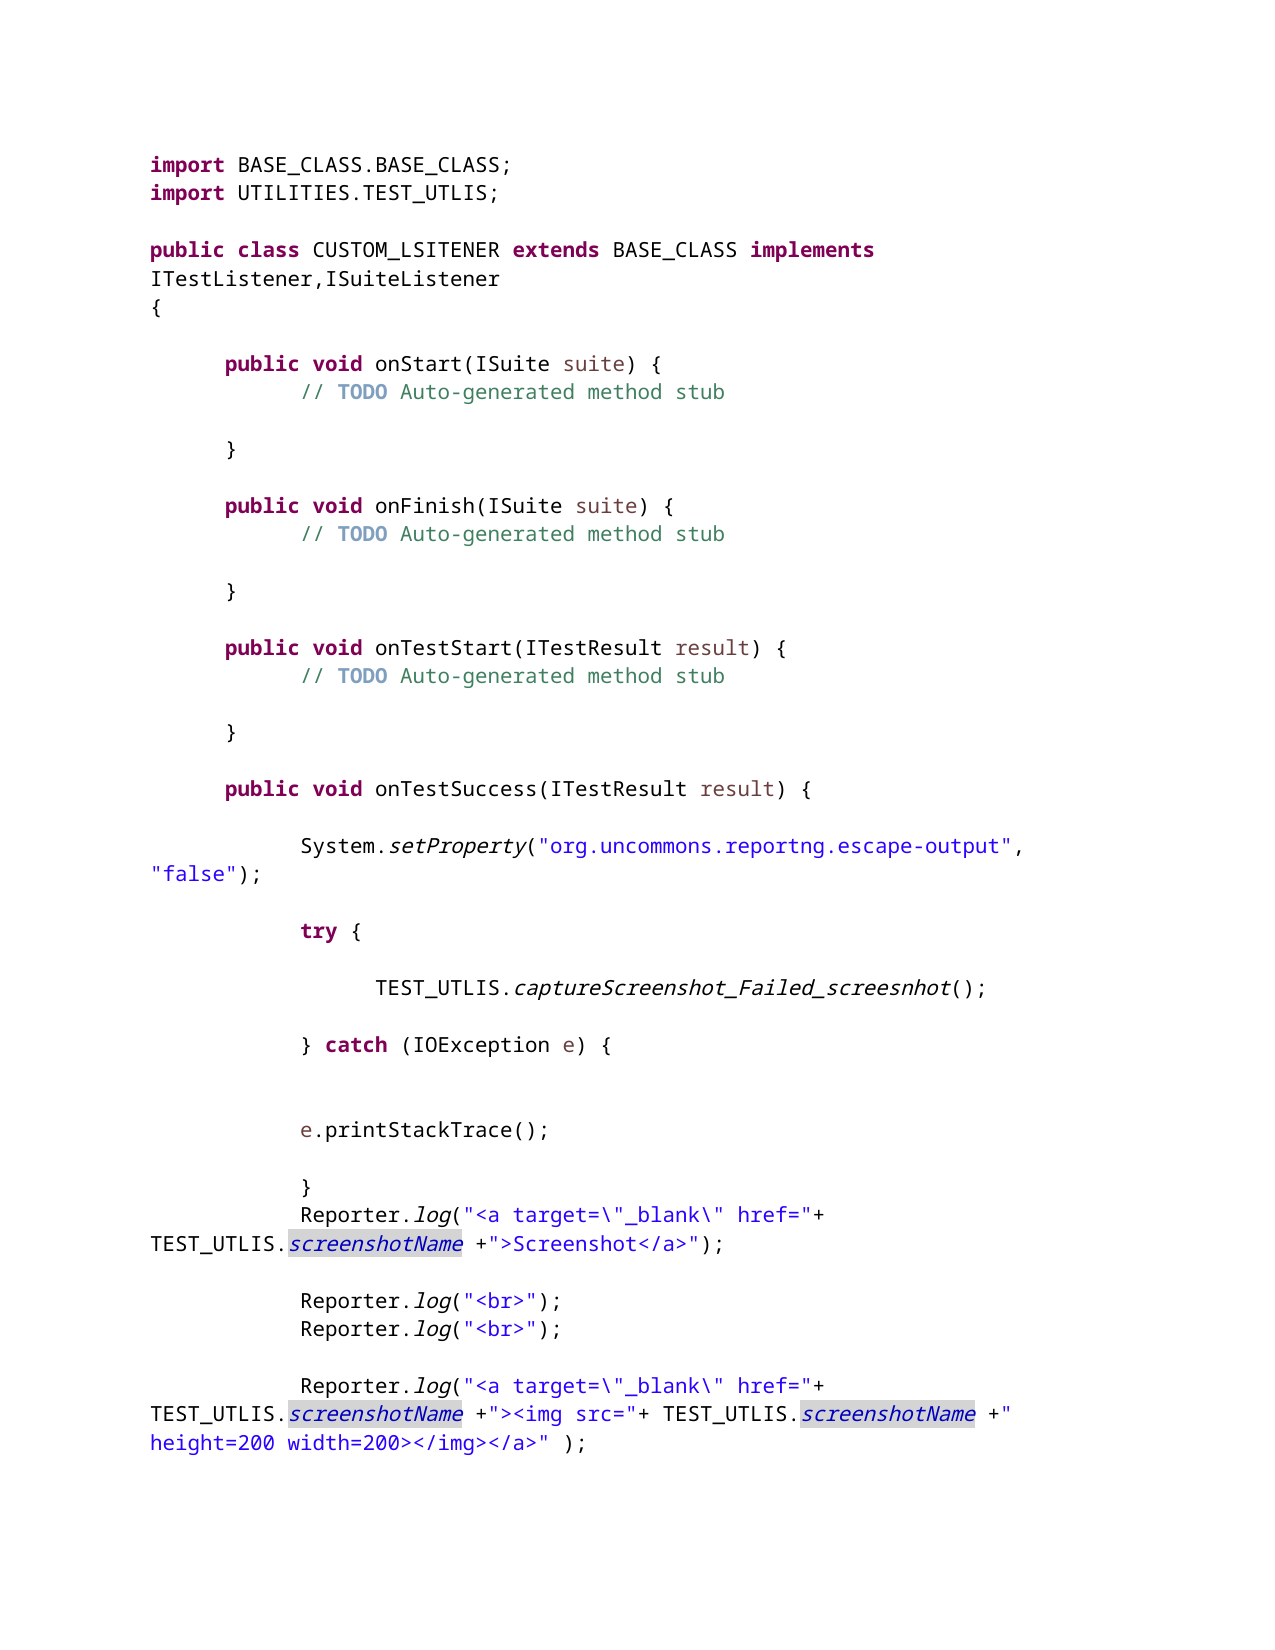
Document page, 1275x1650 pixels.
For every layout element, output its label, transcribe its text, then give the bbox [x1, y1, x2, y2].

text // TODO Auto-generated method stub [150, 661, 1125, 689]
text Reporter.log("<a target=\"_blank\" href="+ TEST_UTLIS.screenshotName +">Screenshot</a>"); [150, 1201, 1125, 1257]
text } [150, 576, 1125, 604]
text public void onTestStart(ITestResult result) { [150, 633, 1125, 661]
text } [150, 717, 1125, 746]
text // TODO Auto-generated method stub [150, 519, 1125, 548]
text } [150, 434, 1125, 462]
text import BASE_CLASS.BASE_CLASS; [150, 150, 1125, 178]
text } [150, 1172, 1125, 1201]
text public void onTestSuccess(ITestResult result) { [150, 774, 1125, 803]
text { [150, 292, 1125, 321]
text Reporter.log("<br>"); [150, 1314, 1125, 1343]
text public void onStart(ISuite suite) { [150, 349, 1125, 377]
text import UTILITIES.TEST_UTLIS; [150, 178, 1125, 207]
text public void onFinish(ISuite suite) { [150, 491, 1125, 519]
text } catch (IOException e) { [150, 1030, 1125, 1058]
text try { [150, 916, 1125, 944]
text System.setProperty("org.uncommons.reportng.escape-output", "false"); [150, 831, 1125, 888]
text Reporter.log("<a target=\"_blank\" href="+ TEST_UTLIS.screenshotName +"><img src="+ TEST_UTLIS.screenshotName +" height=200 width=200></img></a>" ); [150, 1371, 1125, 1456]
text public class CUSTOM_LSITENER extends BASE_CLASS implements ITestListener,ISuiteListener [150, 235, 1125, 292]
text Reporter.log("<br>"); [150, 1286, 1125, 1314]
text e.printStackTrace(); [150, 1115, 1125, 1144]
text TEST_UTLIS.captureScreenshot_Failed_screesnhot(); [150, 973, 1125, 1001]
text // TODO Auto-generated method stub [150, 377, 1125, 406]
